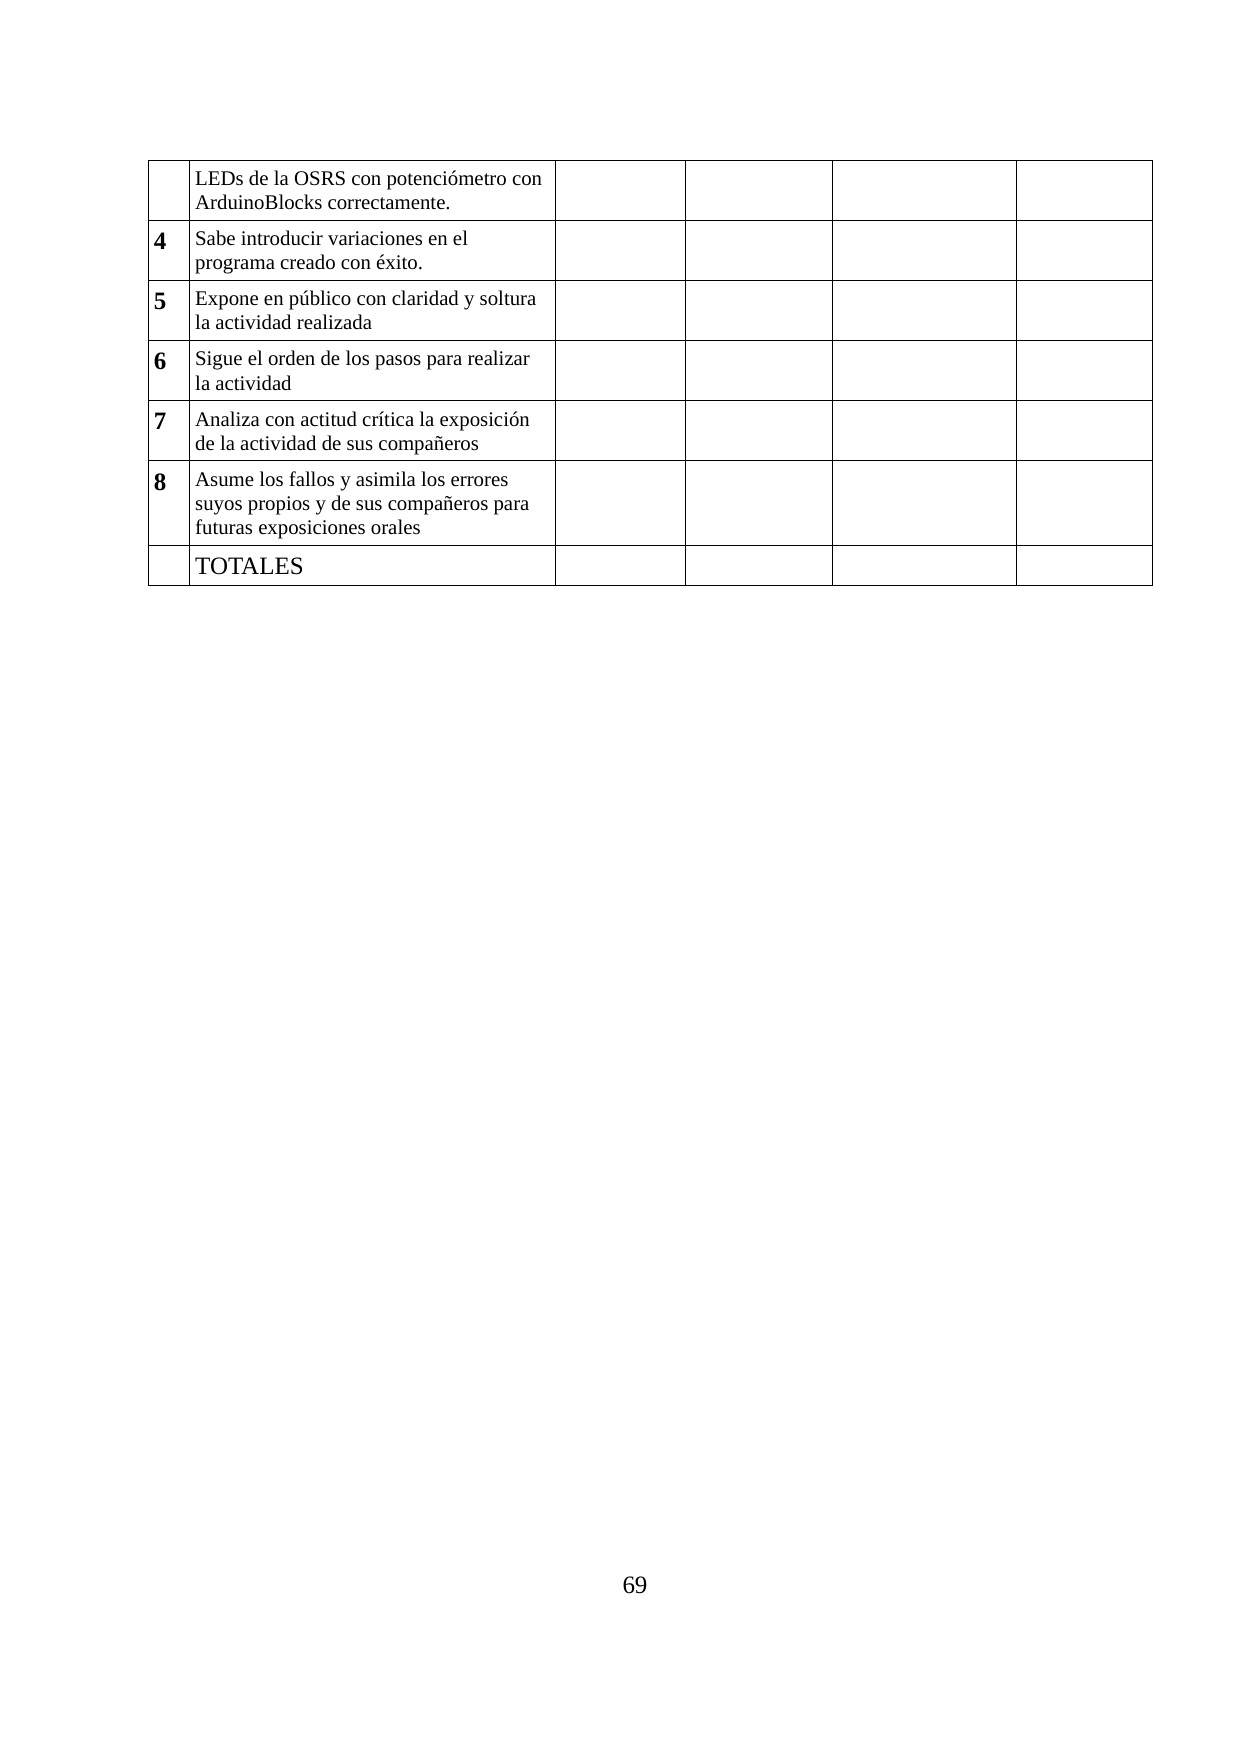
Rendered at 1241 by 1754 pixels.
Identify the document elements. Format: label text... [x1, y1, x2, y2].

table_cell 7 [149, 401, 189, 460]
table_cell Sigue el orden de los pasos para realizar la actividad [190, 341, 555, 400]
table_cell Asume los fallos y asimila los errores suyos propios y de sus compañeros para futuras exposiciones orales [190, 461, 555, 544]
table_cell [1017, 221, 1152, 280]
table_cell [149, 546, 189, 585]
table_cell [1017, 461, 1152, 544]
table_cell [686, 221, 832, 280]
table_cell [686, 546, 832, 585]
table_cell [556, 341, 685, 400]
table_cell 4 [149, 221, 189, 280]
table_cell [686, 461, 832, 544]
table_cell [1017, 281, 1152, 340]
table_cell 8 [149, 461, 189, 544]
table_cell TOTALES [190, 546, 555, 585]
table_cell [556, 281, 685, 340]
table_cell [833, 161, 1016, 220]
table_cell [833, 546, 1016, 585]
table_cell [1017, 546, 1152, 585]
table_cell [556, 461, 685, 544]
table_cell [556, 161, 685, 220]
table_cell [686, 401, 832, 460]
table_cell [1017, 341, 1152, 400]
table_cell [1017, 161, 1152, 220]
table_cell Sabe introducir variaciones en el programa creado con éxito. [190, 221, 555, 280]
table_cell [556, 221, 685, 280]
table_cell [833, 221, 1016, 280]
table_cell [1017, 401, 1152, 460]
table_cell [833, 341, 1016, 400]
table_cell 5 [149, 281, 189, 340]
table_cell [686, 161, 832, 220]
table_cell 3 [149, 161, 189, 220]
table_cell Expone en público con claridad y soltura la actividad realizada [190, 281, 555, 340]
table_cell Analiza con actitud crítica la exposición de la actividad de sus compañeros [190, 401, 555, 460]
table_cell [556, 401, 685, 460]
table_cell 6 [149, 341, 189, 400]
table_cell [833, 461, 1016, 544]
table_cell [833, 281, 1016, 340]
table_cell [686, 341, 832, 400]
table_cell [686, 281, 832, 340]
table_cell [556, 546, 685, 585]
table_cell [833, 401, 1016, 460]
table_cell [190, 161, 555, 220]
